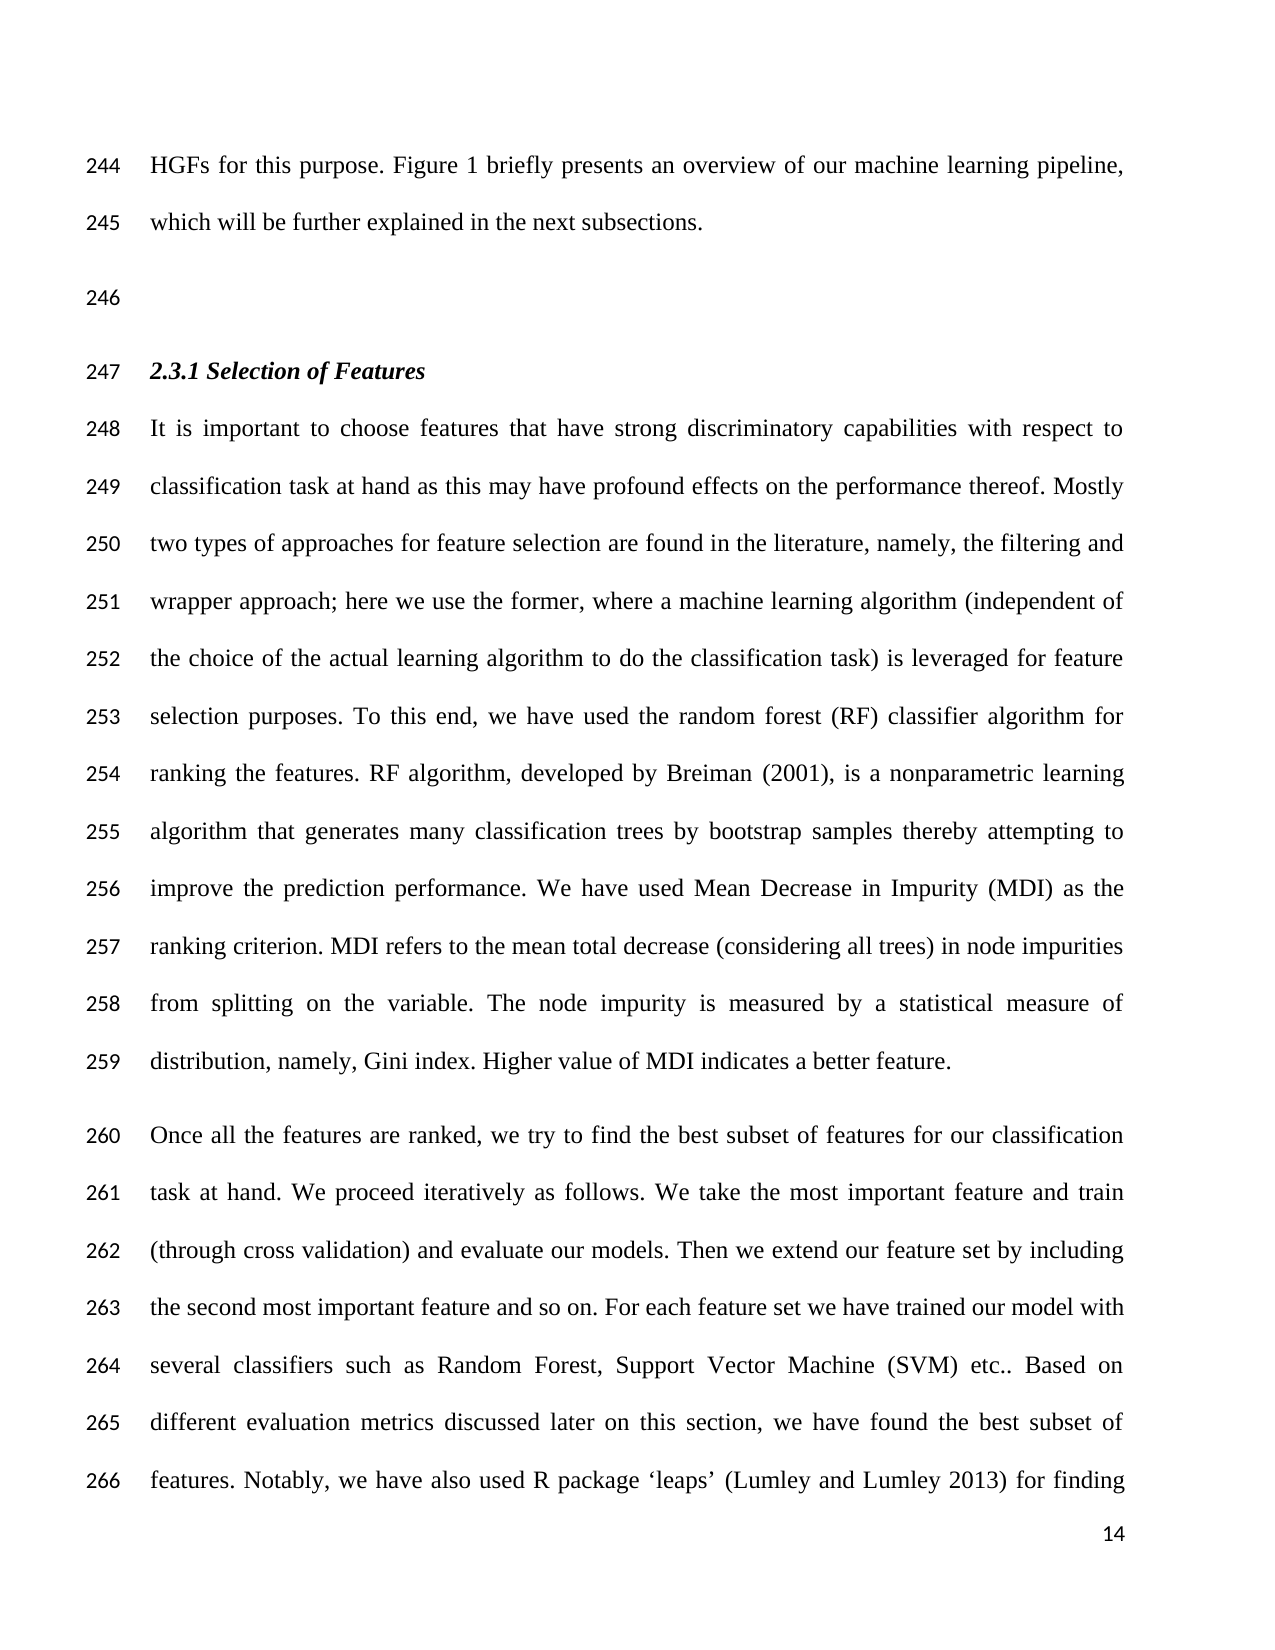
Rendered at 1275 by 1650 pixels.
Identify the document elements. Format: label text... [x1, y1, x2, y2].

text It is important to choose features that have strong discriminatory capabilities with respect to classification task at hand as this may have profound effects on the performance thereof. Mostly two types of approaches for feature selection are found in the literature, namely, the filtering and wrapper approach; here we use the former, where a machine learning algorithm (independent of the choice of the actual learning algorithm to do the classification task) is leveraged for feature selection purposes. To this end, we have used the random forest (RF) classifier algorithm for ranking the features. RF algorithm, developed by Breiman (2001), is a nonparametric learning algorithm that generates many classification trees by bootstrap samples thereby attempting to improve the prediction performance. We have used Mean Decrease in Impurity (MDI) as the ranking criterion. MDI refers to the mean total decrease (considering all trees) in node impurities from splitting on the variable. The node impurity is measured by a statistical measure of distribution, namely, Gini index. Higher value of MDI indicates a better feature. [150, 413, 1125, 1074]
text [150, 1120, 1125, 1494]
subtitle 2.3.1 Selection of Features [150, 356, 1125, 384]
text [150, 150, 1125, 236]
